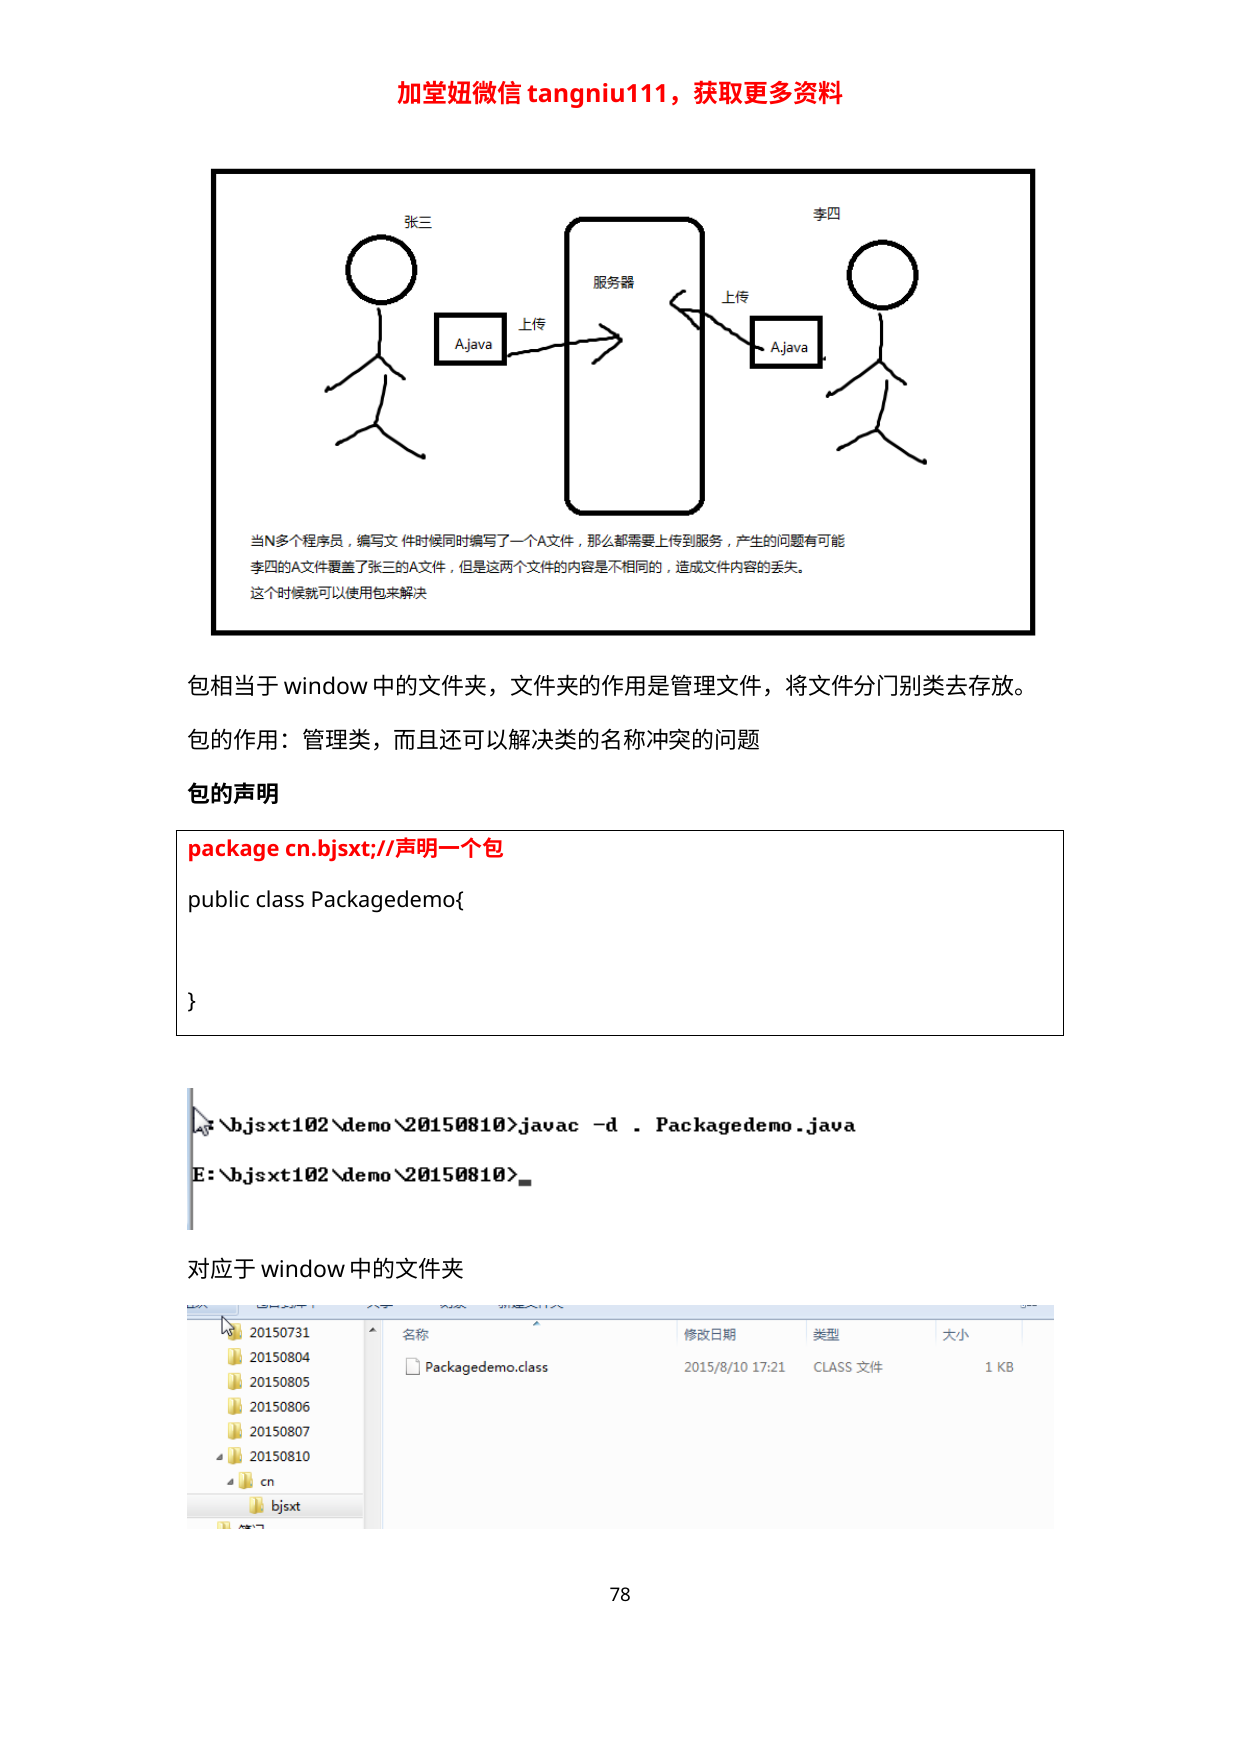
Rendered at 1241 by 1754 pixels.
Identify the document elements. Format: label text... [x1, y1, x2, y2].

text 包的声明 [187, 776, 1053, 809]
text 包相当于window中的文件夹，文件夹的作用是管理文件，将文件分门别类去存放。 [187, 668, 1053, 701]
text 对应于window中的文件夹 [187, 1251, 1053, 1284]
picture [187, 149, 1053, 647]
picture [187, 1305, 1054, 1529]
table_header package cn.bjsxt;//声明一个包 public class Packagedemo{ } [177, 831, 1063, 1035]
text 包的作用：管理类，而且还可以解决类的名称冲突的问题 [187, 722, 1053, 755]
picture [187, 1088, 937, 1230]
